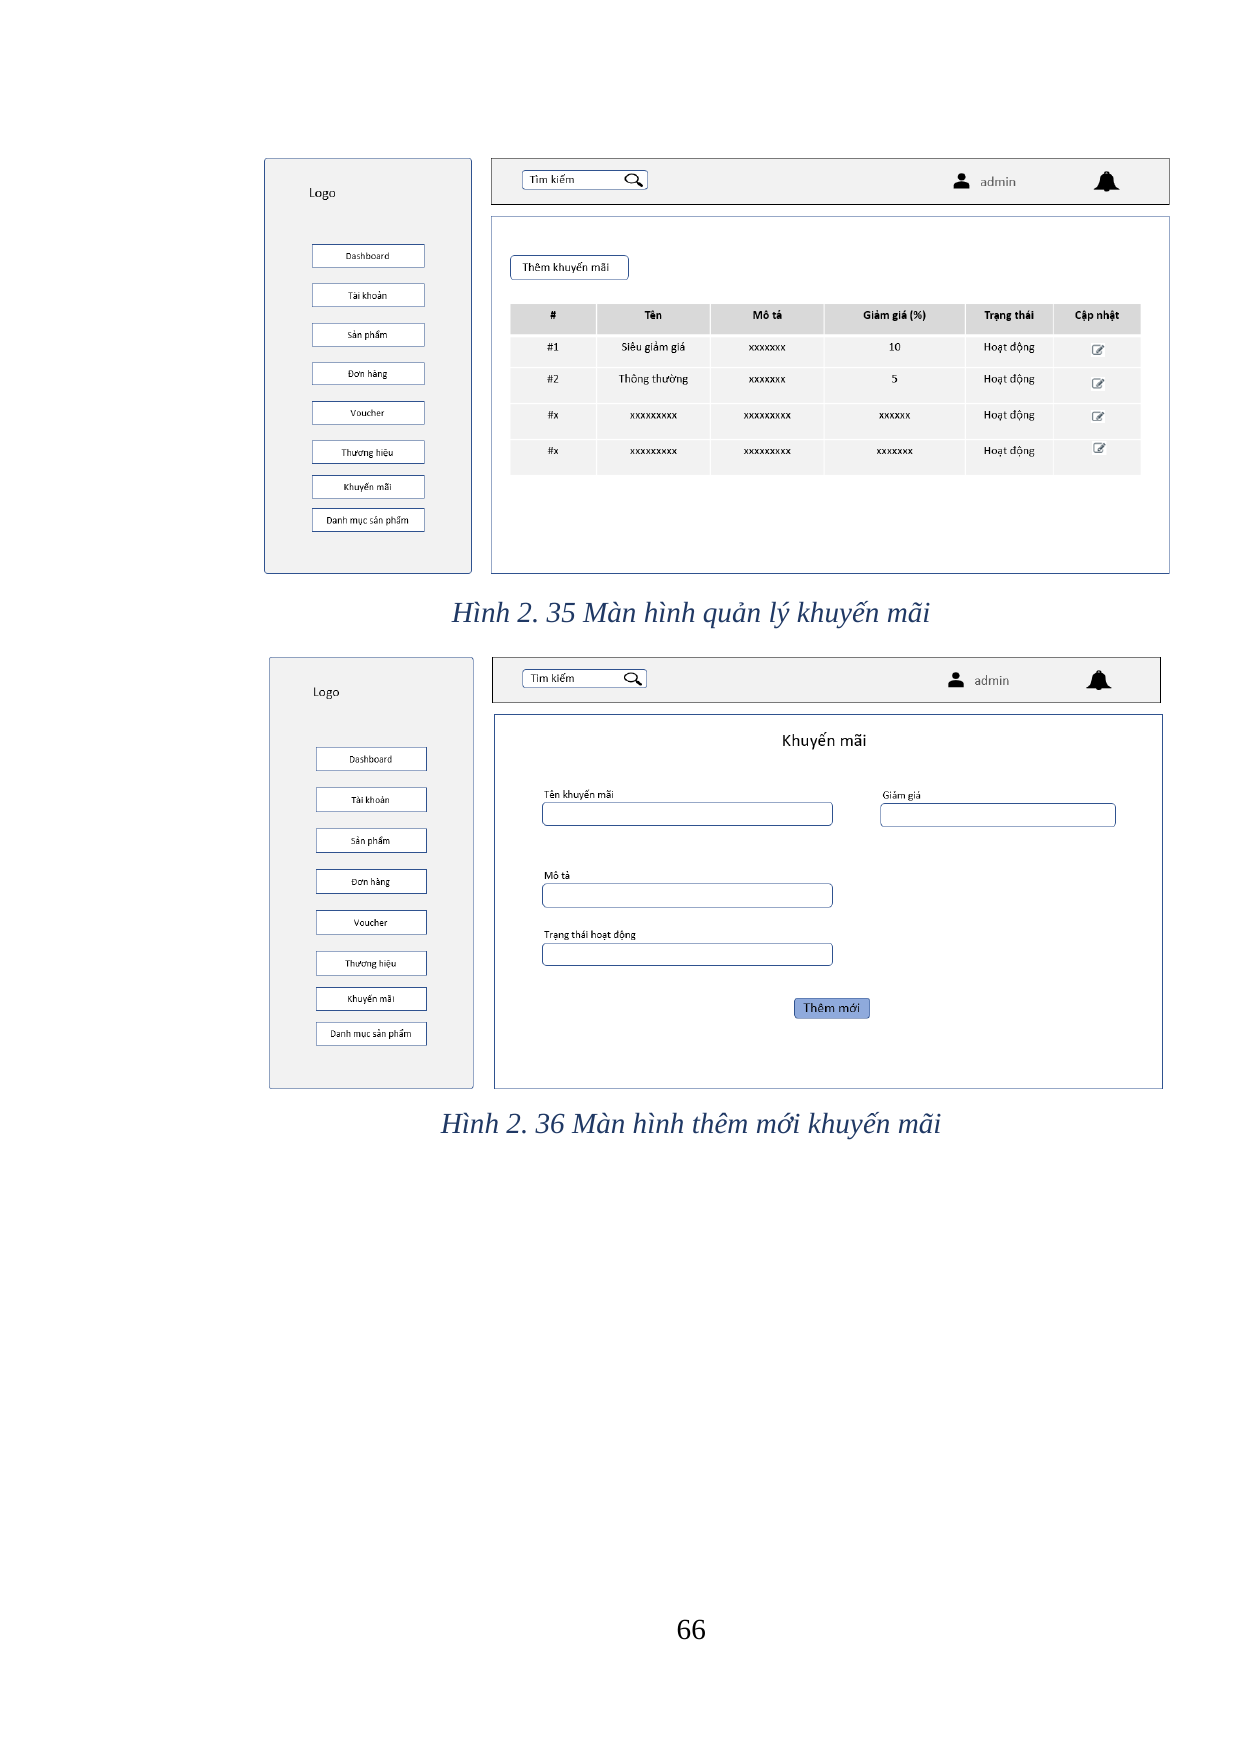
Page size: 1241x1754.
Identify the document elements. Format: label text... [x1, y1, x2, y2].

picture [259, 147, 1176, 586]
picture [259, 649, 1176, 1097]
